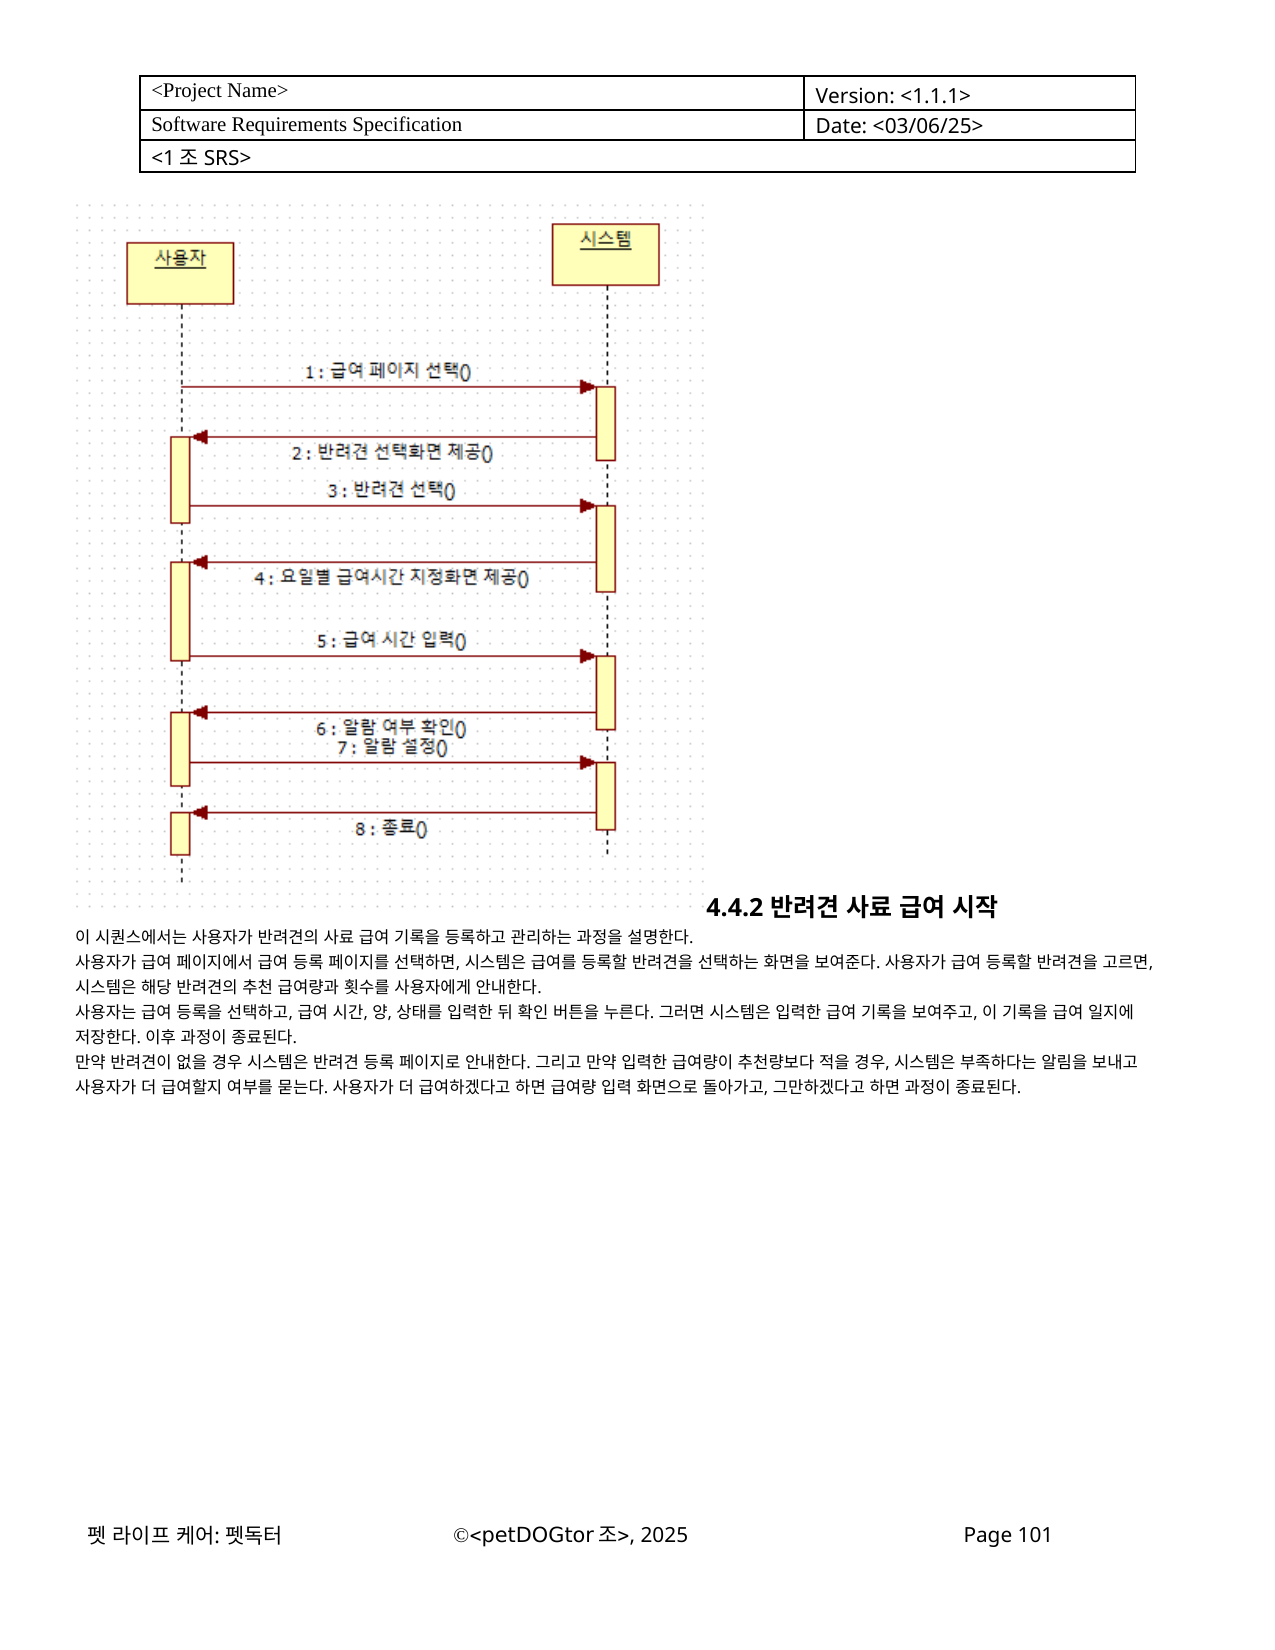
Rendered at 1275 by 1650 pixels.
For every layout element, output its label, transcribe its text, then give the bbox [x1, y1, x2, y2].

text 이 시퀀스에서는 사용자가 반려견의 사료 급여 기록을 등록하고 관리하는 과정을 설명한다. [75, 924, 1200, 949]
text 사용자는 급여 등록을 선택하고, 급여 시간, 양, 상태를 입력한 뒤 확인 버튼을 누른다. 그러면 시스템은 입력한 급여 기록을 보여주고, 이 기록을 급여 일지에 저장한다. 이후 과정이 종료된다. [75, 999, 1200, 1049]
text 사용자가 급여 페이지에서 급여 등록 페이지를 선택하면, 시스템은 급여를 등록할 반려견을 선택하는 화면을 보여준다. 사용자가 급여 등록할 반려견을 고르면, 시스템은 해당 반려견의 추천 급여량과 횟수를 사용자에게 안내한다. [75, 949, 1200, 999]
picture [75, 197, 707, 917]
text 만약 반려견이 없을 경우 시스템은 반려견 등록 페이지로 안내한다. 그리고 만약 입력한 급여량이 추천량보다 적을 경우, 시스템은 부족하다는 알림을 보내고 사용자가 더 급여할지 여부를 묻는다. 사용자가 더 급여하겠다고 하면 급여량 입력 화면으로 돌아가고, 그만하겠다고 하면 과정이 종료된다. [75, 1049, 1200, 1099]
